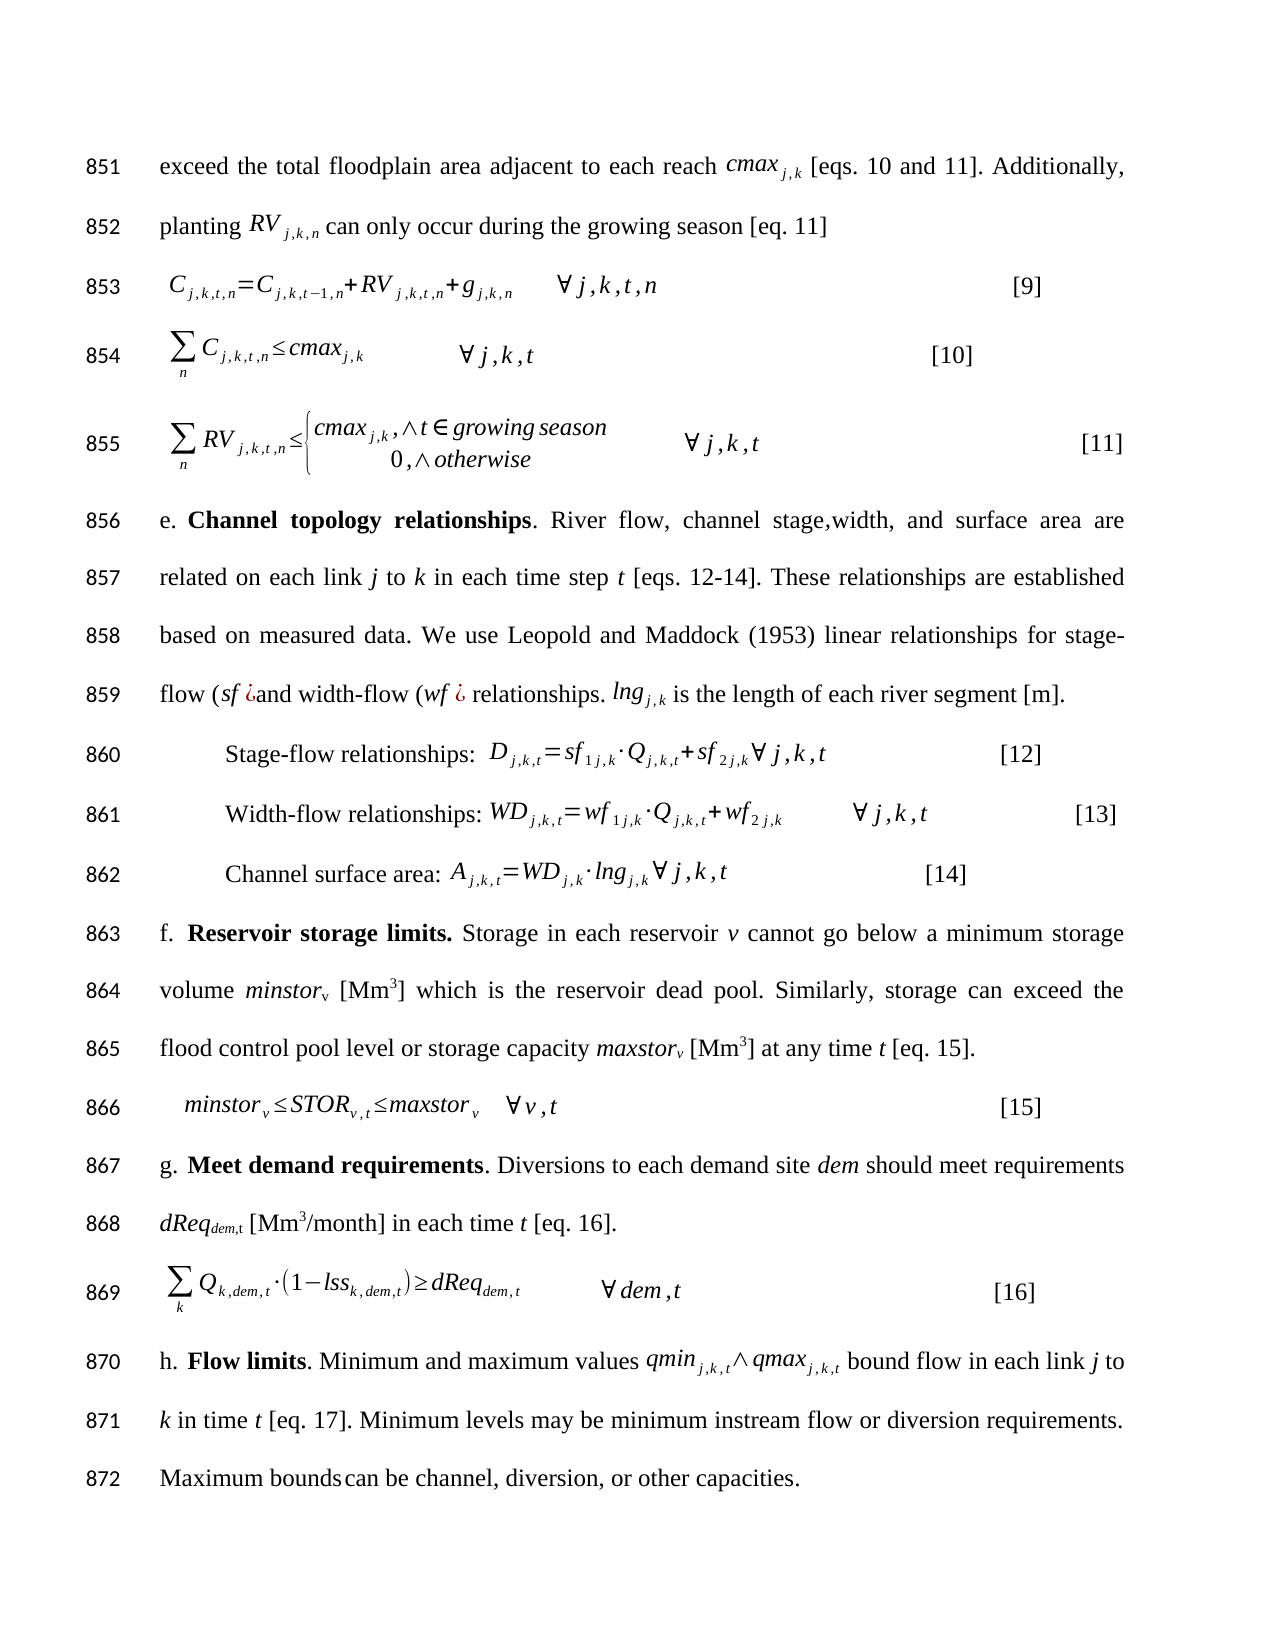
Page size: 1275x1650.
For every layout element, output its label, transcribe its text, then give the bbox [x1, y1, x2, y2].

list [15] [159, 1090, 1125, 1122]
list Meet demand requirements. Diversions to each demand site dem should meet requirements dReqdem,t [Mm3/month] in each time t [eq. 16]. [159, 1151, 1125, 1237]
text Stage-flow relationships: [12] [150, 738, 1125, 769]
list [11] [169, 410, 1125, 476]
list Channel topology relationships. River flow, channel stagewidth, and surface area are related on each link j to k in each time step t [eqs. 12-14]. These relationships are established based on measured data. We use Leopold and Maddock (1953) linear relationships for stage-flow (and width-flow ( relationships. is the length of each river segment [m]. [159, 505, 1125, 709]
list [10] [169, 330, 1125, 381]
list Flow limits. Minimum and maximum values bound flow in each link j to k in time t [eq. 17]. Minimum levels may be minimum instream flow or diversion requirements. Maximum boundscan be channel, diversion, or other capacities. [159, 1345, 1125, 1491]
list [16] [159, 1266, 1125, 1316]
list [9] [169, 270, 1125, 302]
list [159, 150, 1125, 241]
list Width-flow relationships: [13] [225, 798, 1125, 829]
list Reservoir storage limits. Storage in each reservoir v cannot go below a minimum storage volume minstorv [Mm3] which is the reservoir dead pool. Similarly, storage can exceed the flood control pool level or storage capacity maxstorv [Mm3] at any time t [eq. 15]. [159, 918, 1125, 1062]
list Channel surface area: [14] [225, 858, 1125, 889]
